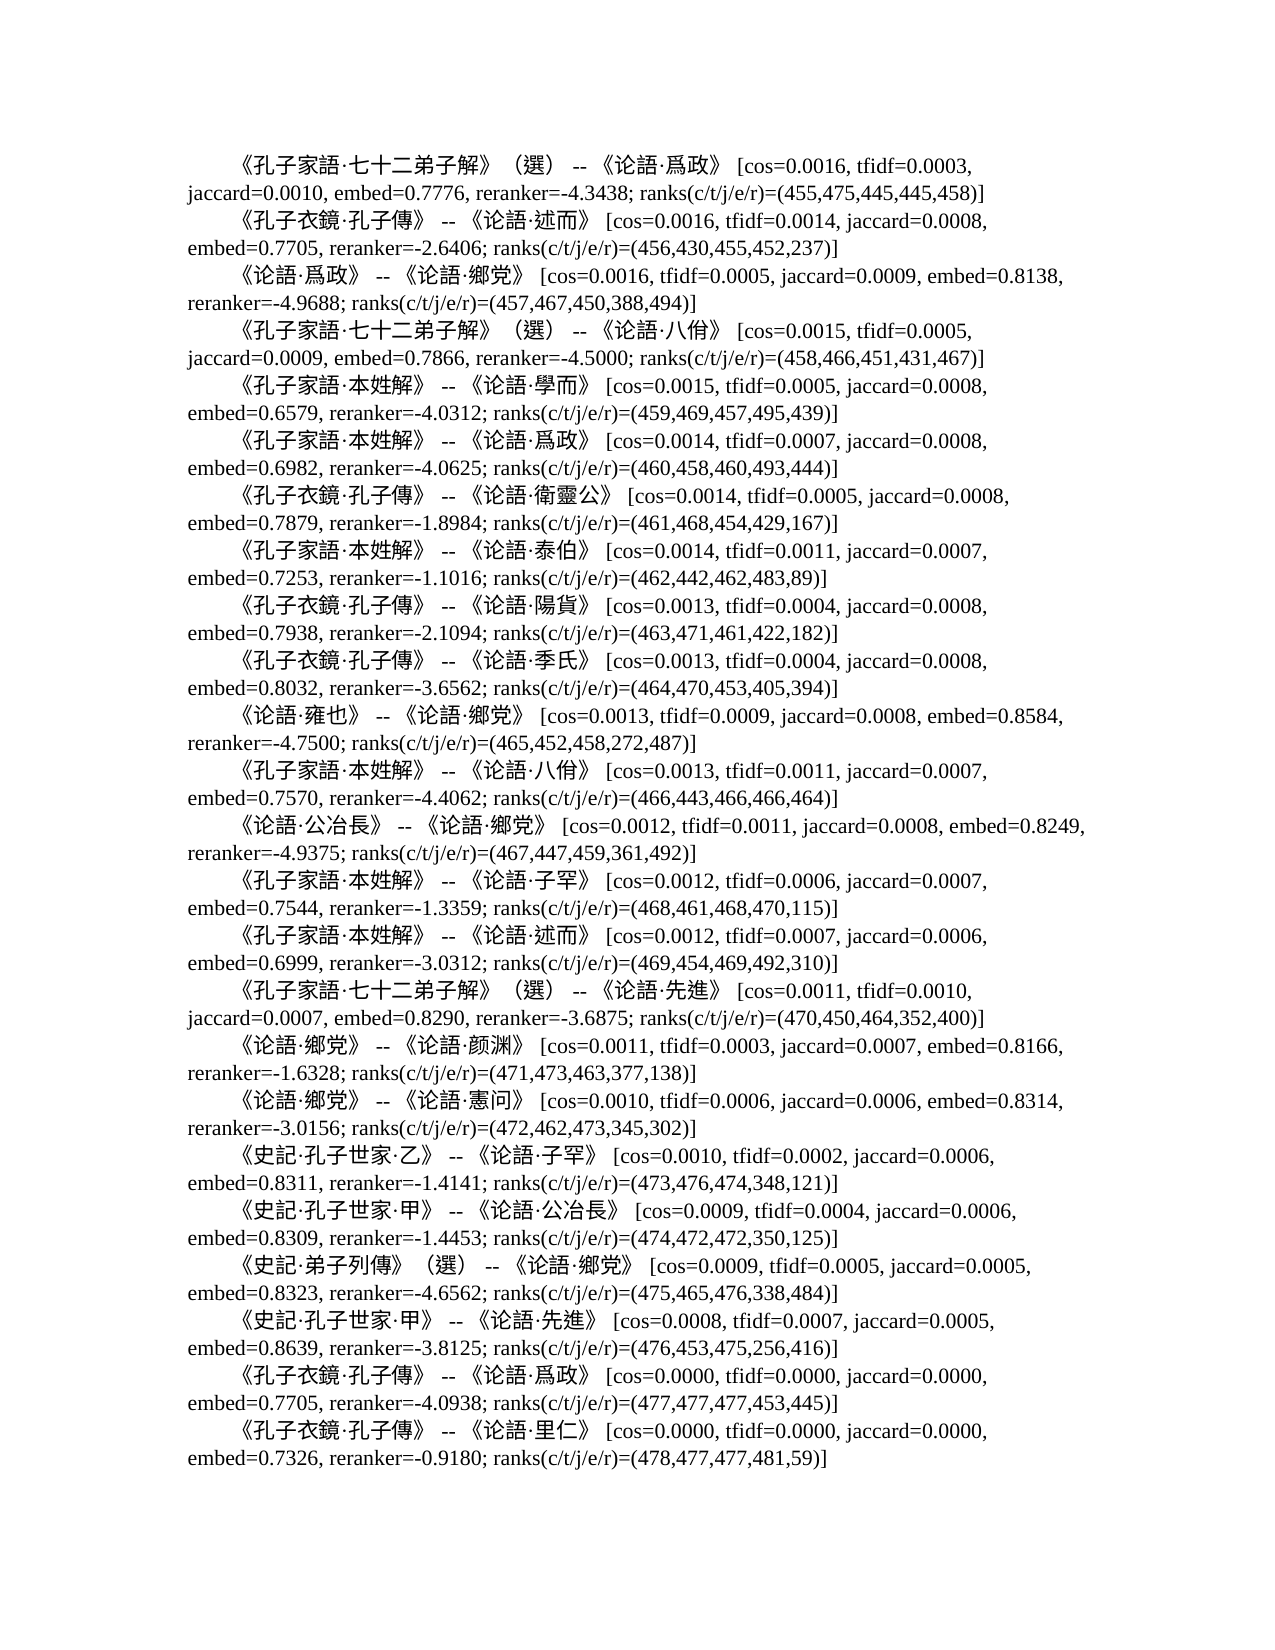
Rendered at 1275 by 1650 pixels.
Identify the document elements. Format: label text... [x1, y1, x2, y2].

text 《史記·孔子世家·乙》 -- 《论語·子罕》 [cos=0.0010, tfidf=0.0002, jaccard=0.0006, embed=0.8311, reranker=-1.4141; ranks(c/t/j/e/r)=(473,476,474,348,121)] [187, 1140, 1087, 1195]
text 《孔子家語·七十二弟子解》（選） -- 《论語·先進》 [cos=0.0011, tfidf=0.0010, jaccard=0.0007, embed=0.8290, reranker=-3.6875; ranks(c/t/j/e/r)=(470,450,464,352,400)] [187, 975, 1087, 1030]
text 《孔子衣鏡·孔子傳》 -- 《论語·述而》 [cos=0.0016, tfidf=0.0014, jaccard=0.0008, embed=0.7705, reranker=-2.6406; ranks(c/t/j/e/r)=(456,430,455,452,237)] [187, 205, 1087, 260]
text 《孔子衣鏡·孔子傳》 -- 《论語·陽貨》 [cos=0.0013, tfidf=0.0004, jaccard=0.0008, embed=0.7938, reranker=-2.1094; ranks(c/t/j/e/r)=(463,471,461,422,182)] [187, 590, 1087, 645]
text 《论語·鄉党》 -- 《论語·颜渊》 [cos=0.0011, tfidf=0.0003, jaccard=0.0007, embed=0.8166, reranker=-1.6328; ranks(c/t/j/e/r)=(471,473,463,377,138)] [187, 1030, 1087, 1085]
text 《孔子家語·七十二弟子解》（選） -- 《论語·八佾》 [cos=0.0015, tfidf=0.0005, jaccard=0.0009, embed=0.7866, reranker=-4.5000; ranks(c/t/j/e/r)=(458,466,451,431,467)] [187, 315, 1087, 370]
text 《孔子家語·本姓解》 -- 《论語·泰伯》 [cos=0.0014, tfidf=0.0011, jaccard=0.0007, embed=0.7253, reranker=-1.1016; ranks(c/t/j/e/r)=(462,442,462,483,89)] [187, 535, 1087, 590]
text 《孔子衣鏡·孔子傳》 -- 《论語·衛靈公》 [cos=0.0014, tfidf=0.0005, jaccard=0.0008, embed=0.7879, reranker=-1.8984; ranks(c/t/j/e/r)=(461,468,454,429,167)] [187, 480, 1087, 535]
text 《孔子衣鏡·孔子傳》 -- 《论語·爲政》 [cos=0.0000, tfidf=0.0000, jaccard=0.0000, embed=0.7705, reranker=-4.0938; ranks(c/t/j/e/r)=(477,477,477,453,445)] [187, 1360, 1087, 1415]
text 《论語·雍也》 -- 《论語·鄉党》 [cos=0.0013, tfidf=0.0009, jaccard=0.0008, embed=0.8584, reranker=-4.7500; ranks(c/t/j/e/r)=(465,452,458,272,487)] [187, 700, 1087, 755]
text 《论語·鄉党》 -- 《论語·憲问》 [cos=0.0010, tfidf=0.0006, jaccard=0.0006, embed=0.8314, reranker=-3.0156; ranks(c/t/j/e/r)=(472,462,473,345,302)] [187, 1085, 1087, 1140]
text 《史記·孔子世家·甲》 -- 《论語·先進》 [cos=0.0008, tfidf=0.0007, jaccard=0.0005, embed=0.8639, reranker=-3.8125; ranks(c/t/j/e/r)=(476,453,475,256,416)] [187, 1305, 1087, 1360]
text 《史記·孔子世家·甲》 -- 《论語·公冶長》 [cos=0.0009, tfidf=0.0004, jaccard=0.0006, embed=0.8309, reranker=-1.4453; ranks(c/t/j/e/r)=(474,472,472,350,125)] [187, 1195, 1087, 1250]
text 《孔子衣鏡·孔子傳》 -- 《论語·季氏》 [cos=0.0013, tfidf=0.0004, jaccard=0.0008, embed=0.8032, reranker=-3.6562; ranks(c/t/j/e/r)=(464,470,453,405,394)] [187, 645, 1087, 700]
text 《史記·弟子列傳》（選） -- 《论語·鄉党》 [cos=0.0009, tfidf=0.0005, jaccard=0.0005, embed=0.8323, reranker=-4.6562; ranks(c/t/j/e/r)=(475,465,476,338,484)] [187, 1250, 1087, 1305]
text 《孔子家語·本姓解》 -- 《论語·八佾》 [cos=0.0013, tfidf=0.0011, jaccard=0.0007, embed=0.7570, reranker=-4.4062; ranks(c/t/j/e/r)=(466,443,466,466,464)] [187, 755, 1087, 810]
text 《孔子家語·本姓解》 -- 《论語·學而》 [cos=0.0015, tfidf=0.0005, jaccard=0.0008, embed=0.6579, reranker=-4.0312; ranks(c/t/j/e/r)=(459,469,457,495,439)] [187, 370, 1087, 425]
text 《孔子家語·本姓解》 -- 《论語·述而》 [cos=0.0012, tfidf=0.0007, jaccard=0.0006, embed=0.6999, reranker=-3.0312; ranks(c/t/j/e/r)=(469,454,469,492,310)] [187, 920, 1087, 975]
text 《孔子家語·本姓解》 -- 《论語·子罕》 [cos=0.0012, tfidf=0.0006, jaccard=0.0007, embed=0.7544, reranker=-1.3359; ranks(c/t/j/e/r)=(468,461,468,470,115)] [187, 865, 1087, 920]
text 《论語·爲政》 -- 《论語·鄉党》 [cos=0.0016, tfidf=0.0005, jaccard=0.0009, embed=0.8138, reranker=-4.9688; ranks(c/t/j/e/r)=(457,467,450,388,494)] [187, 260, 1087, 315]
text 《孔子衣鏡·孔子傳》 -- 《论語·里仁》 [cos=0.0000, tfidf=0.0000, jaccard=0.0000, embed=0.7326, reranker=-0.9180; ranks(c/t/j/e/r)=(478,477,477,481,59)] [187, 1415, 1087, 1470]
text 《孔子家語·本姓解》 -- 《论語·爲政》 [cos=0.0014, tfidf=0.0007, jaccard=0.0008, embed=0.6982, reranker=-4.0625; ranks(c/t/j/e/r)=(460,458,460,493,444)] [187, 425, 1087, 480]
text 《论語·公冶長》 -- 《论語·鄉党》 [cos=0.0012, tfidf=0.0011, jaccard=0.0008, embed=0.8249, reranker=-4.9375; ranks(c/t/j/e/r)=(467,447,459,361,492)] [187, 810, 1087, 865]
text 《孔子家語·七十二弟子解》（選） -- 《论語·爲政》 [cos=0.0016, tfidf=0.0003, jaccard=0.0010, embed=0.7776, reranker=-4.3438; ranks(c/t/j/e/r)=(455,475,445,445,458)] [187, 150, 1087, 205]
